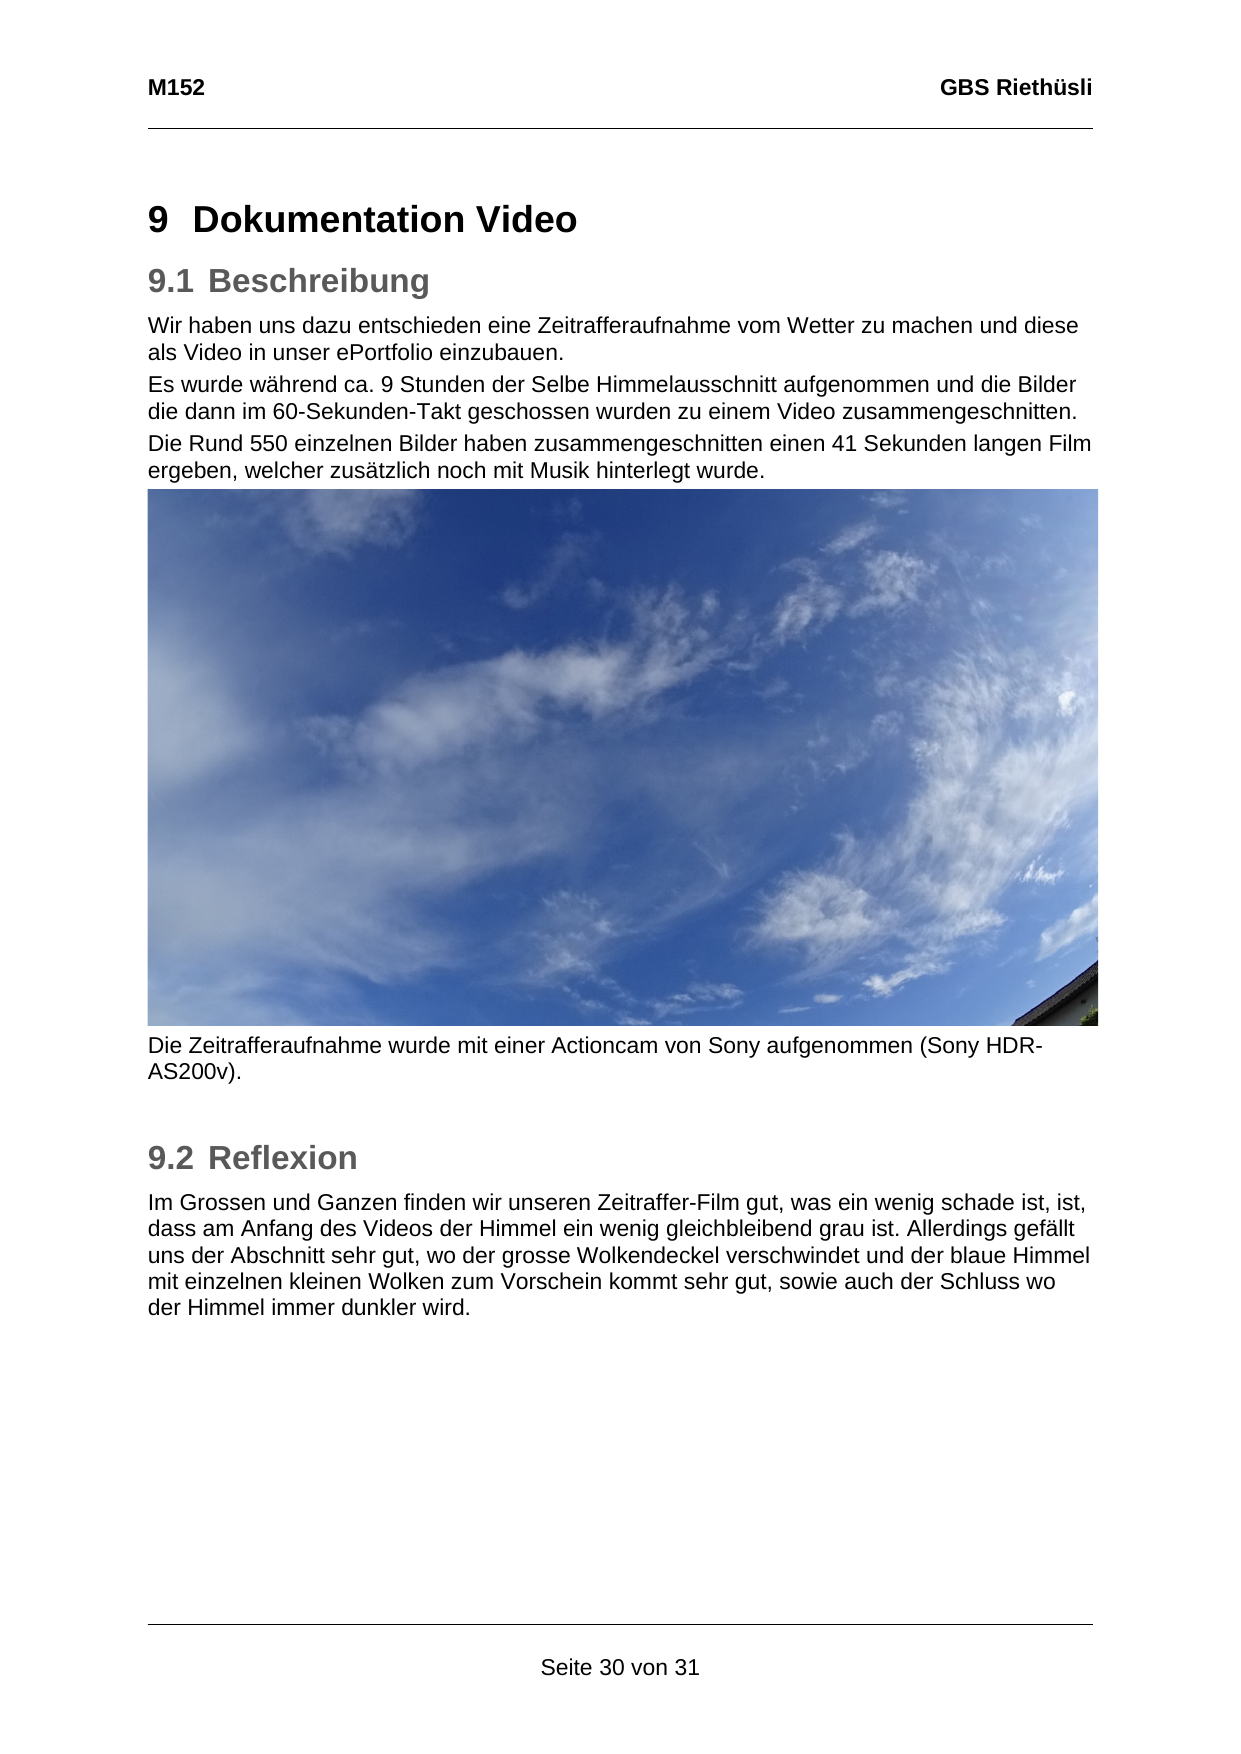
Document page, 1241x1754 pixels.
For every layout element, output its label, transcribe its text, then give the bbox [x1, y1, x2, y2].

text Im Grossen und Ganzen finden wir unseren Zeitraffer-Film gut, was ein wenig schade ist, ist, dass am Anfang des Videos der Himmel ein wenig gleichbleibend grau ist. Allerdings gefällt uns der Abschnitt sehr gut, wo der grosse Wolkendeckel verschwindet und der blaue Himmel mit einzelnen kleinen Wolken zum Vorschein kommt sehr gut, sowie auch der Schluss wo der Himmel immer dunkler wird. [148, 1189, 1093, 1321]
text Wir haben uns dazu entschieden eine Zeitrafferaufnahme vom Wetter zu machen und diese als Video in unser ePortfolio einzubauen. [148, 312, 1093, 365]
subtitle Reflexion [148, 1138, 1093, 1176]
text Es wurde während ca. 9 Stunden der Selbe Himmelausschnitt aufgenommen und die Bilder die dann im 60-Sekunden-Takt geschossen wurden zu einem Video zusammengeschnitten. [148, 371, 1093, 424]
text Die Zeitrafferaufnahme wurde mit einer Actioncam von Sony aufgenommen (Sony HDR-AS200v). [148, 1032, 1093, 1084]
subtitle Dokumentation Video [148, 198, 1093, 241]
picture [147, 489, 1099, 1026]
text Die Rund 550 einzelnen Bilder haben zusammengeschnitten einen 41 Sekunden langen Film ergeben, welcher zusätzlich noch mit Musik hinterlegt wurde. [148, 430, 1093, 483]
subtitle Beschreibung [148, 262, 1093, 300]
